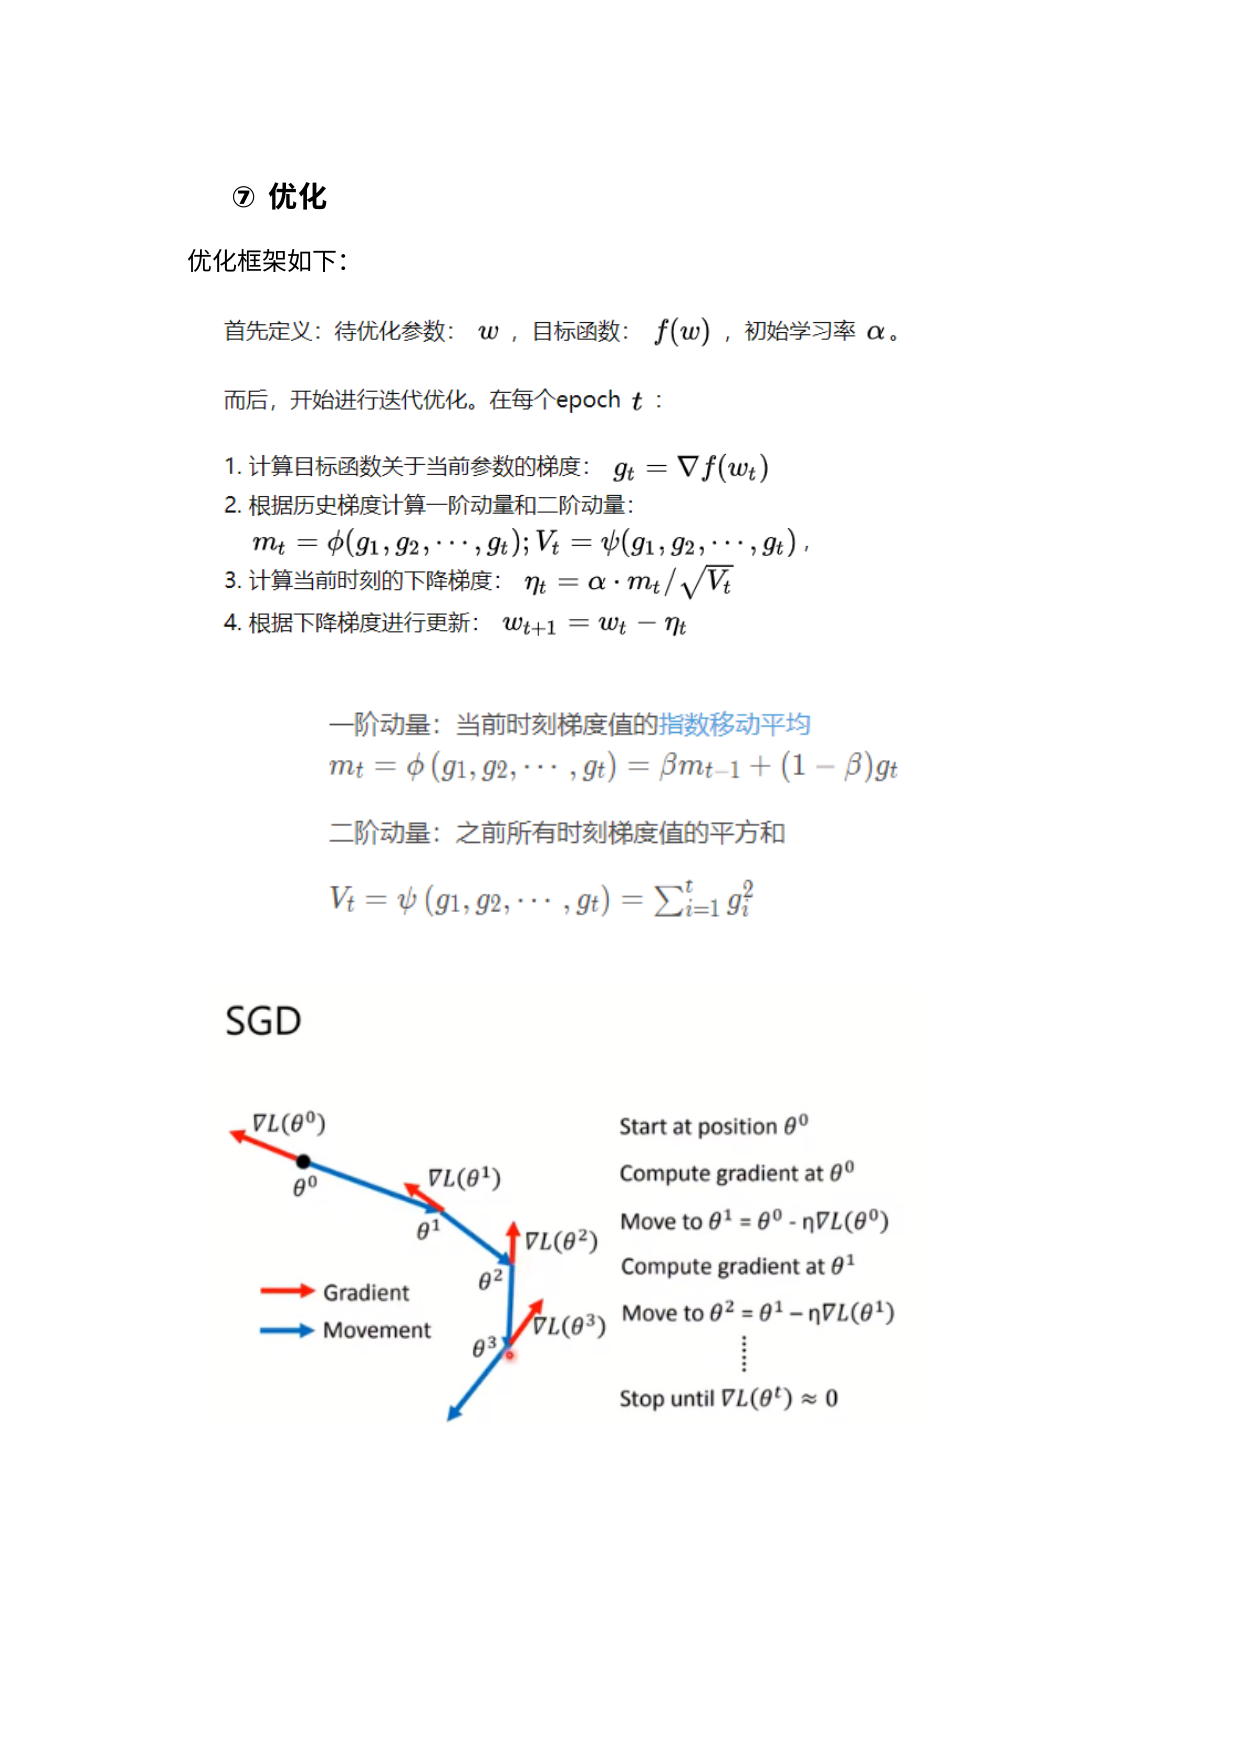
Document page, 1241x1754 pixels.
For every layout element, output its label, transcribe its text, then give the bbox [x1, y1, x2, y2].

picture [187, 292, 1017, 669]
text 优化框架如下： [187, 227, 1053, 292]
list 优化 [231, 162, 1053, 227]
picture [187, 974, 979, 1455]
picture [314, 682, 926, 955]
